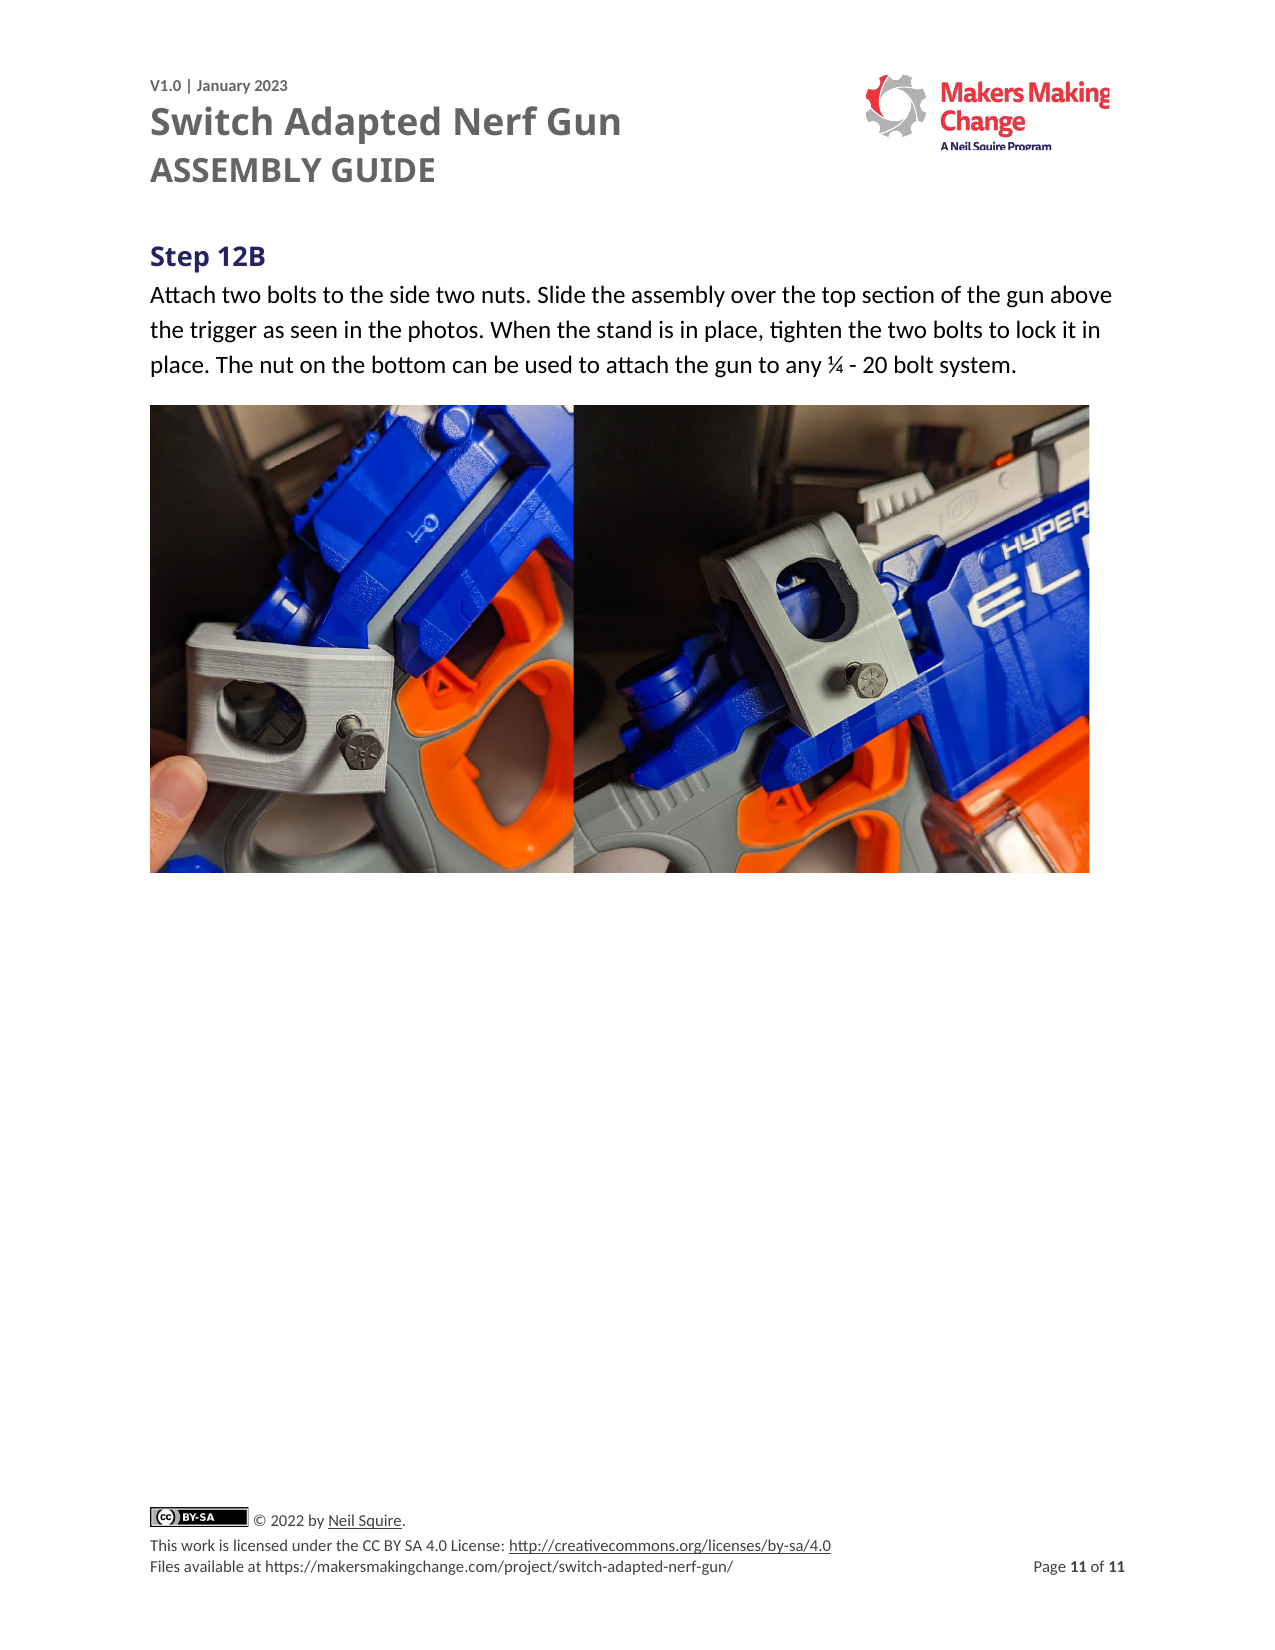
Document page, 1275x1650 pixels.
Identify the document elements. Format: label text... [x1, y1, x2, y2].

subtitle Step 12B [150, 237, 1125, 274]
picture [150, 1507, 249, 1527]
picture [150, 405, 1090, 873]
text Attach two bolts to the side two nuts. Slide the assembly over the top section of the gun above the trigger as seen in the photos. When the stand is in place, tighten the two bolts to lock it in place. The nut on the bottom can be used to attach the gun to any ¼ - 20 bolt system. [150, 279, 1125, 380]
picture [865, 75, 1110, 151]
